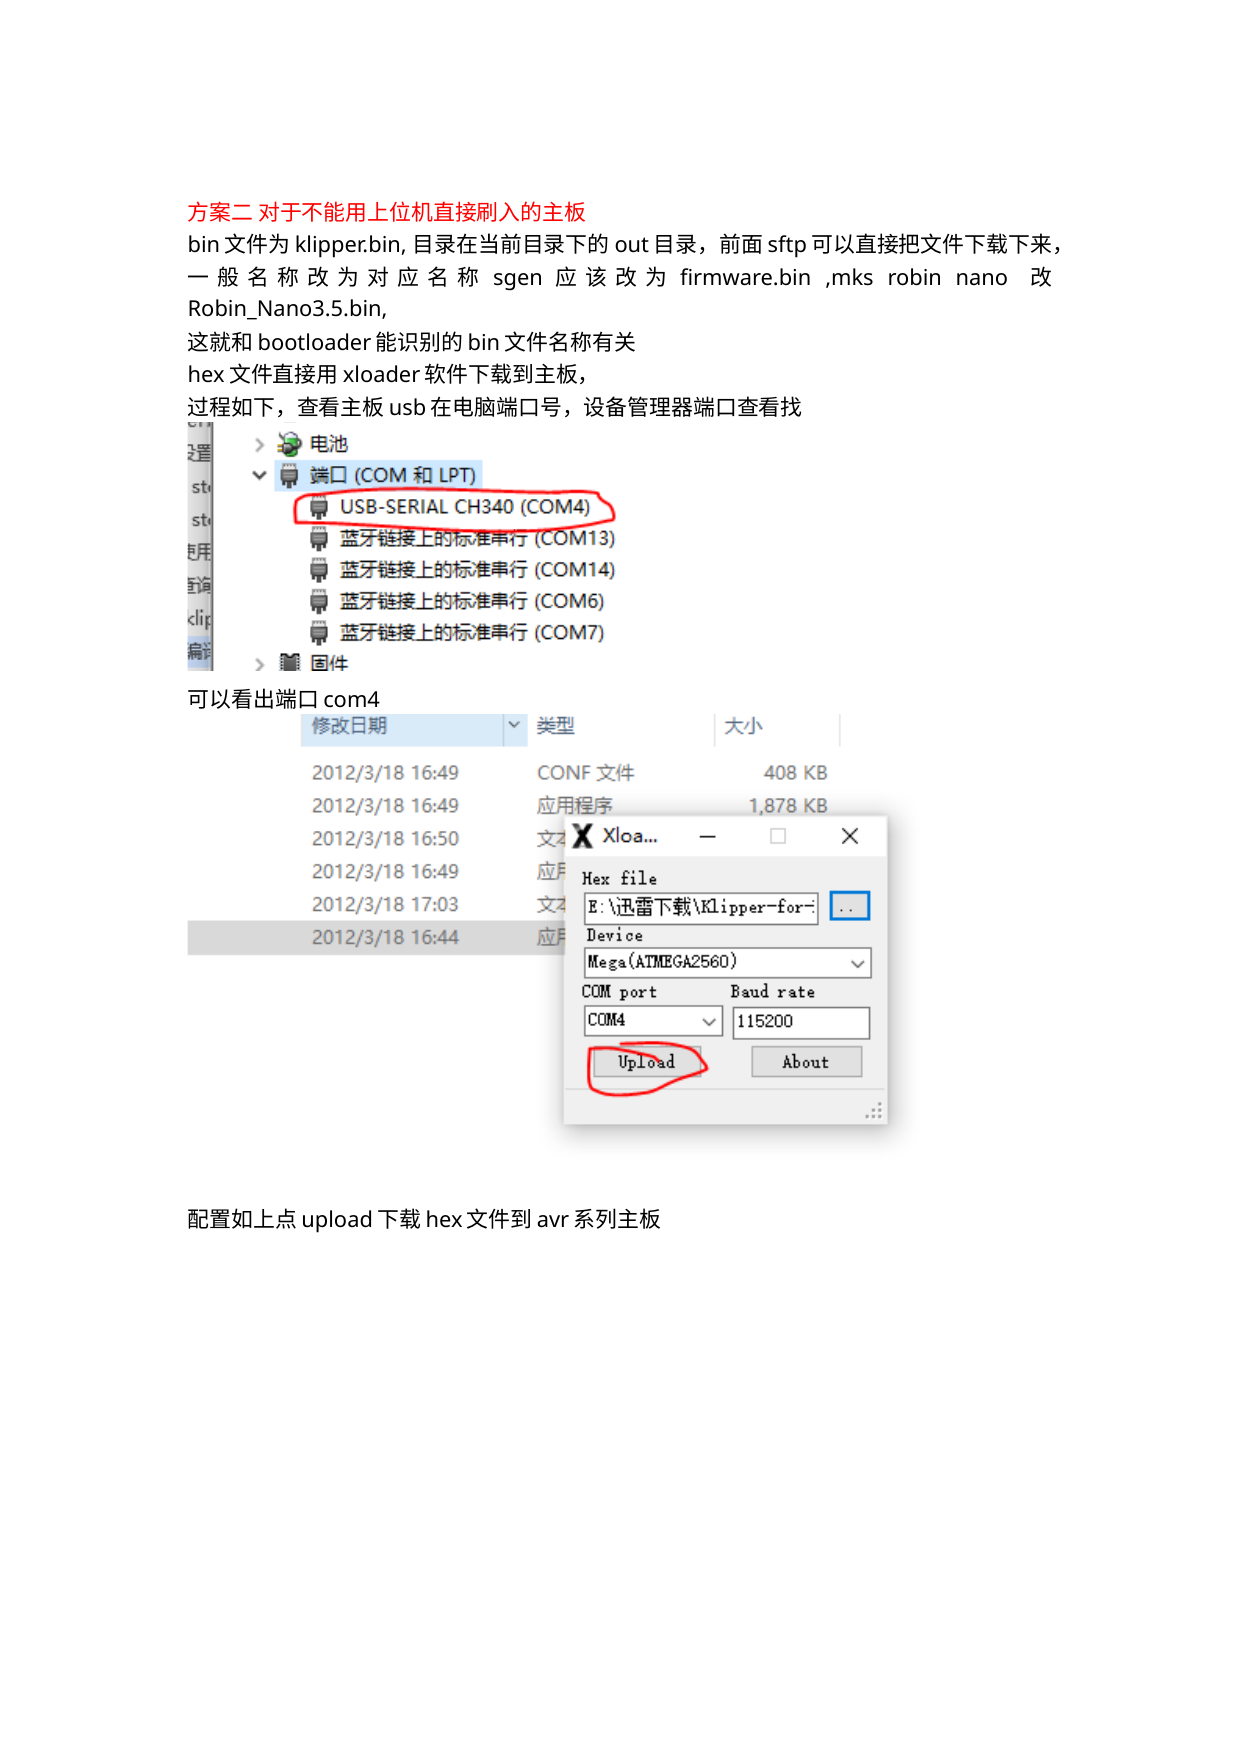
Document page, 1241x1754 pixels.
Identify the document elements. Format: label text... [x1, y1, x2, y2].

text 方案二 对于不能用上位机直接刷入的主板 [187, 194, 1053, 227]
text hex文件直接用xloader软件下载到主板， [187, 357, 1053, 389]
text bin文件为klipper.bin, 目录在当前目录下的out目录，前面sftp可以直接把文件下载下来，一般名称改为对应名称sgen应该改为firmware.bin ,mks robin nano 改Robin_Nano3.5.bin, [187, 227, 1053, 324]
picture [187, 714, 1038, 1181]
picture [187, 422, 960, 671]
text 这就和bootloader能识别的bin文件名称有关 [187, 324, 1053, 357]
text 过程如下，查看主板usb在电脑端口号，设备管理器端口查看找 [187, 389, 1053, 422]
text 可以看出端口com4 [187, 682, 1053, 714]
text 配置如上点upload下载hex文件到avr系列主板 [187, 1202, 1053, 1234]
